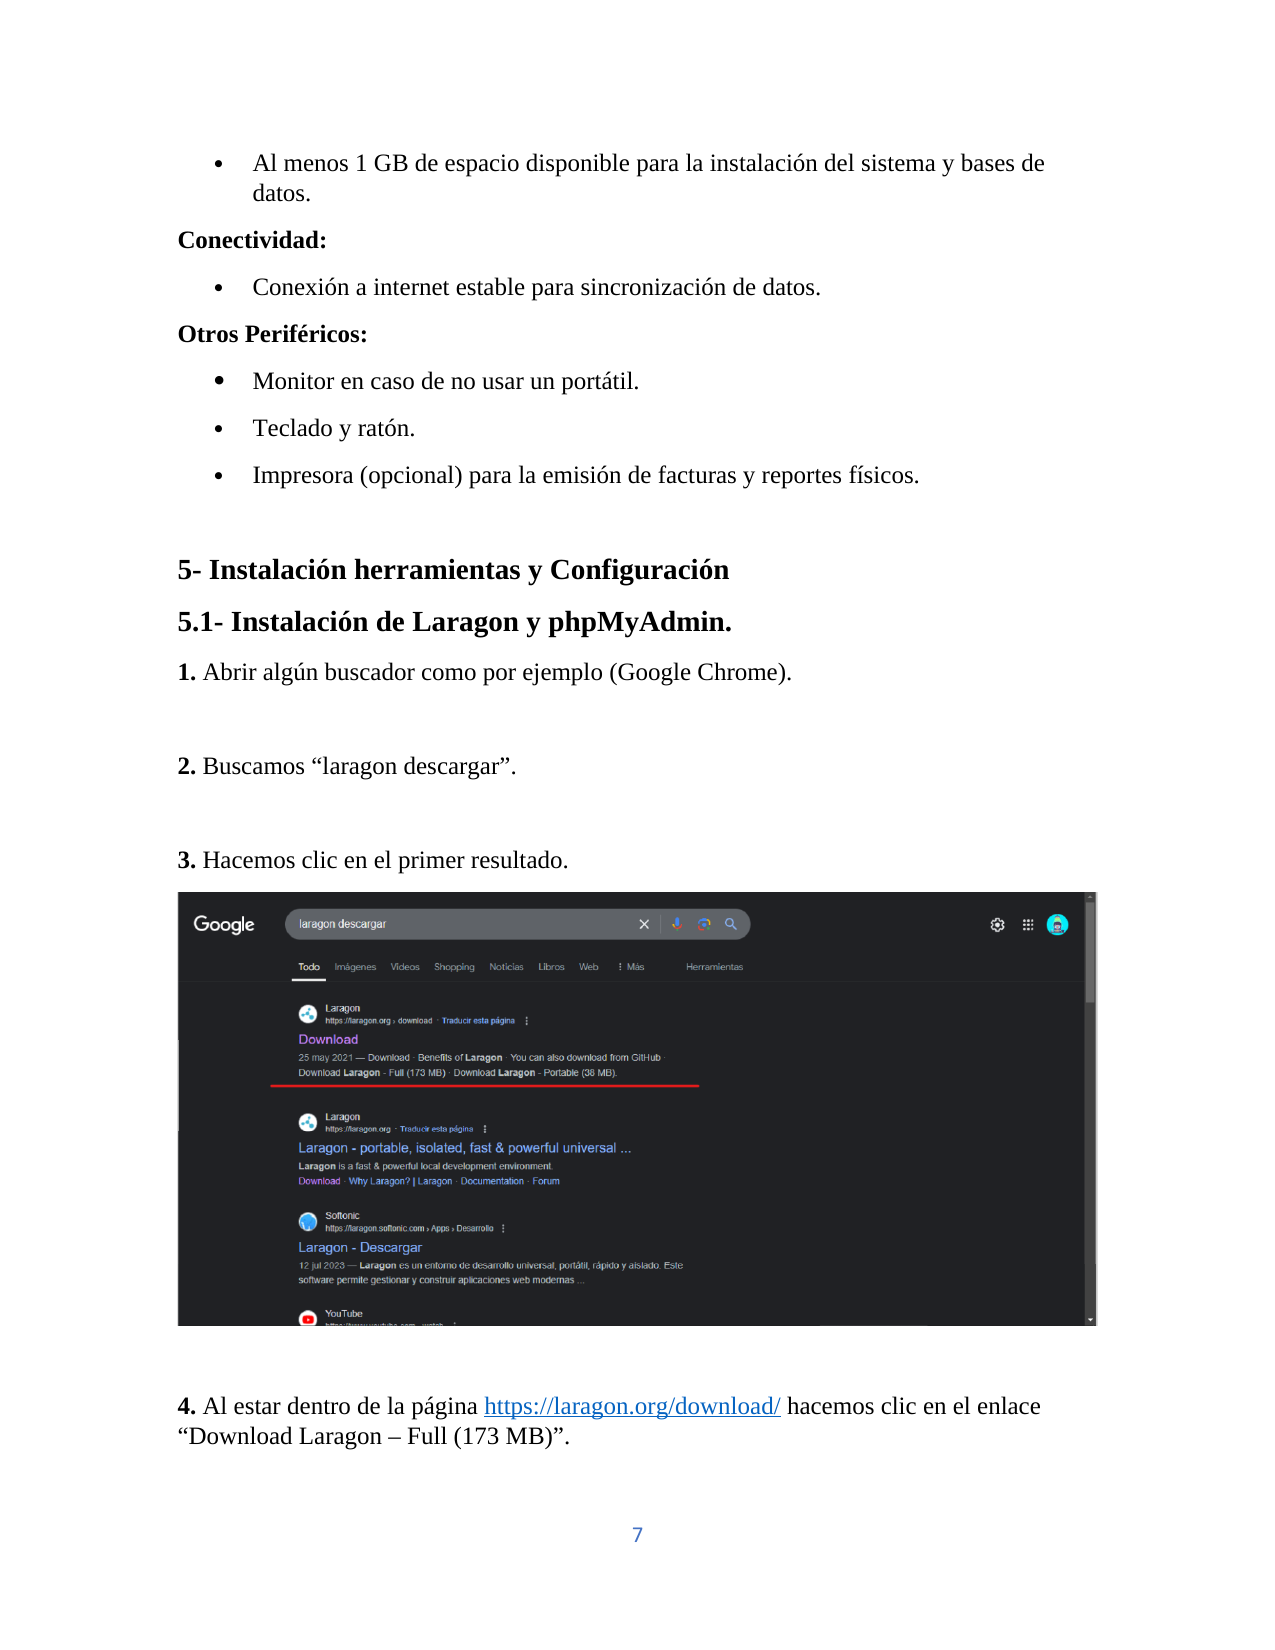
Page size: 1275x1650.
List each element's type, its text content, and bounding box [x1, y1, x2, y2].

list Conexión a internet estable para sincronización de datos. [215, 272, 1098, 301]
text Conectividad: [177, 225, 1098, 254]
text 5- Instalación herramientas y Configuración [177, 552, 1098, 586]
list Monitor en caso de no usar un portátil. [215, 366, 1098, 395]
text 3. Hacemos clic en el primer resultado. [177, 845, 1098, 874]
text 5.1- Instalación de Laragon y phpMyAdmin. [177, 604, 1098, 638]
list Teclado y ratón. [215, 413, 1098, 442]
text 4. Al estar dentro de la página https://laragon.org/download/ hacemos clic en el enlace “Download Laragon – Full (173 MB)”. [177, 1391, 1098, 1450]
list Impresora (opcional) para la emisión de facturas y reportes físicos. [215, 461, 1098, 489]
picture [177, 892, 1098, 1326]
text 2. Buscamos “laragon descargar”. [177, 751, 1098, 779]
text Otros Periféricos: [177, 319, 1098, 348]
text 1. Abrir algún buscador como por ejemplo (Google Chrome). [177, 657, 1098, 685]
list Al menos 1 GB de espacio disponible para la instalación del sistema y bases de datos. [215, 148, 1098, 207]
